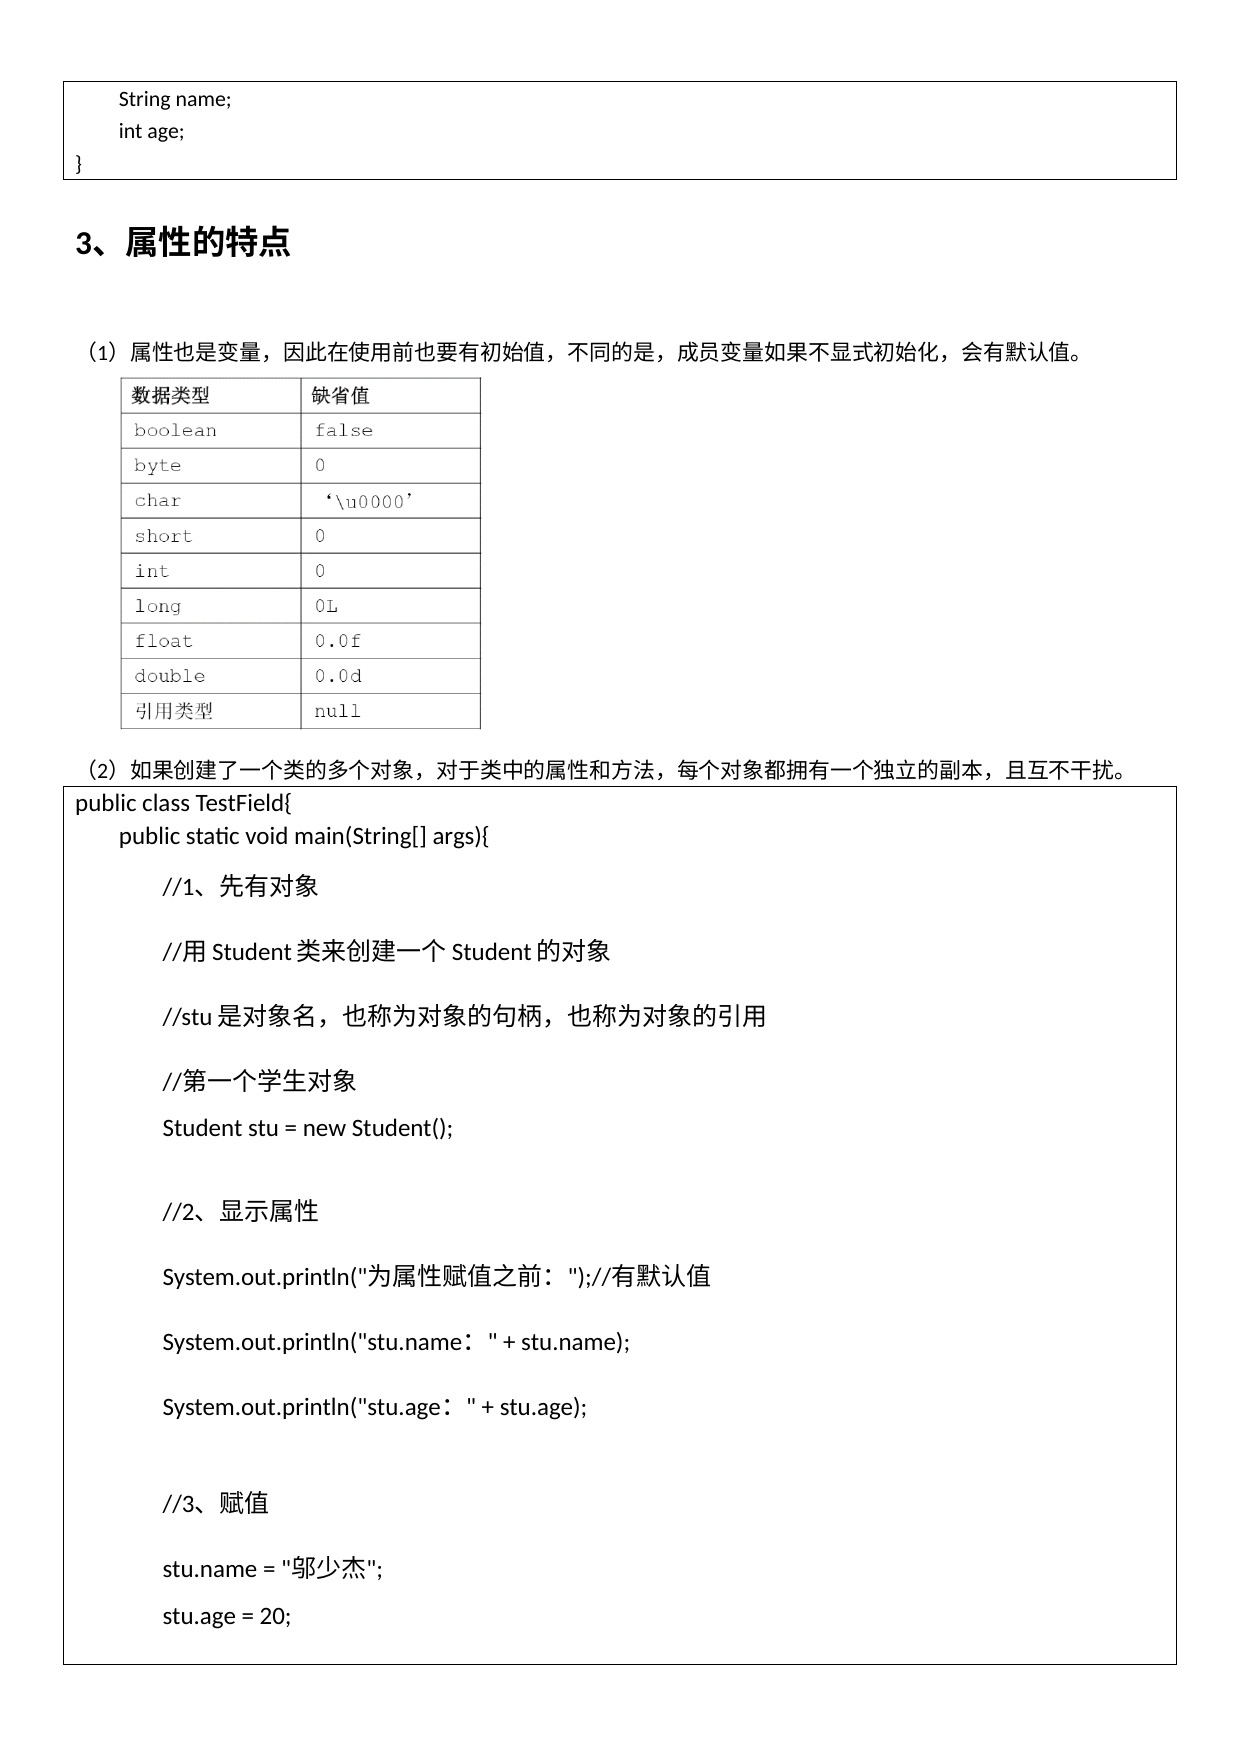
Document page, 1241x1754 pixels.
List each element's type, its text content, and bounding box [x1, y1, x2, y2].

text （2）如果创建了一个类的多个对象，对于类中的属性和方法，每个对象都拥有一个独立的副本，且互不干扰。 [75, 753, 1165, 786]
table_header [64, 787, 1176, 1664]
picture [118, 375, 484, 731]
subtitle 3、属性的特点 [75, 207, 1165, 272]
text （1）属性也是变量，因此在使用前也要有初始值，不同的是，成员变量如果不显式初始化，会有默认值。 [75, 334, 1165, 367]
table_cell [64, 82, 1176, 179]
